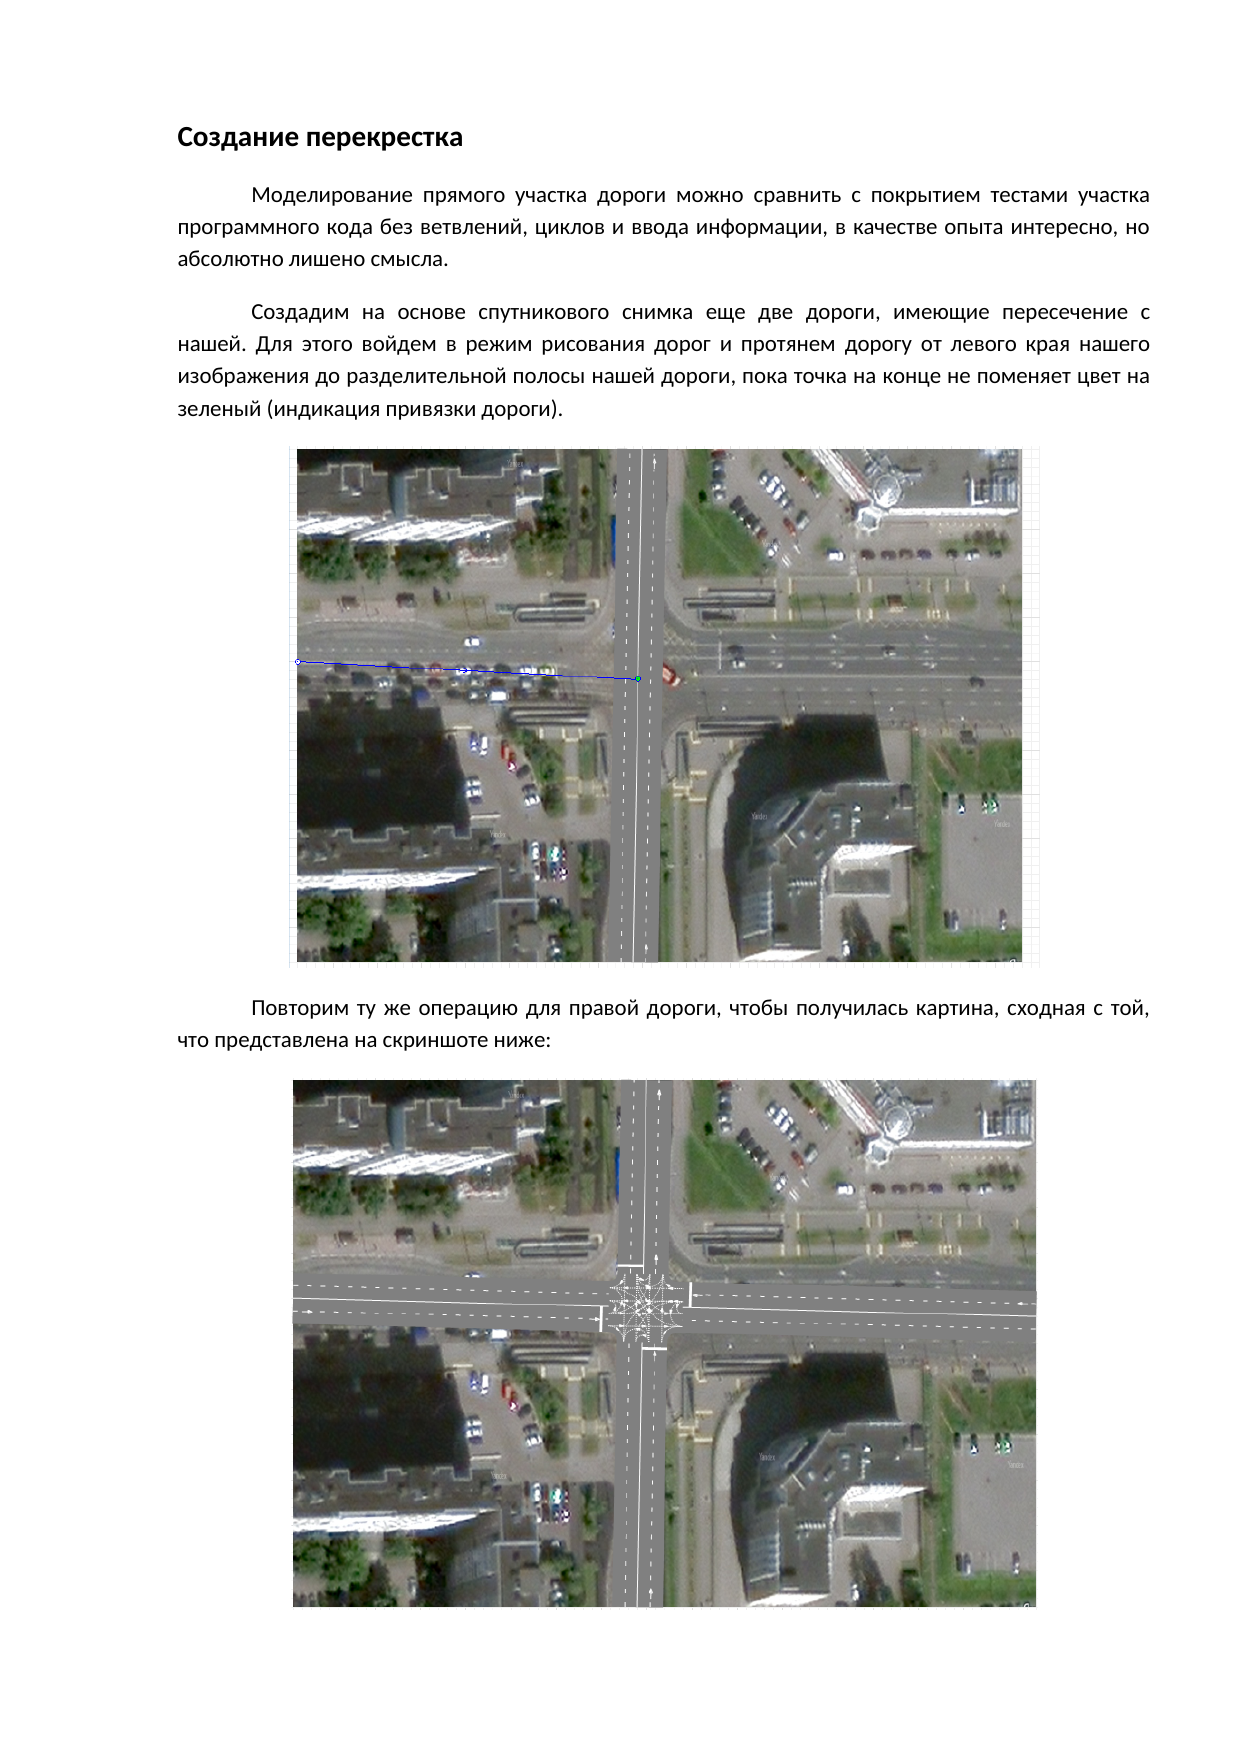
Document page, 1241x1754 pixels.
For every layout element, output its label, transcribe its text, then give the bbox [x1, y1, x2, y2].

text Повторим ту же операцию для правой дороги, чтобы получилась картина, сходная с той, что представлена на скриншоте ниже: [177, 993, 1152, 1053]
text Создание перекрестка [177, 118, 1152, 154]
picture [291, 1078, 1038, 1610]
picture [289, 446, 1040, 968]
text Создадим на основе спутникового снимка еще две дороги, имеющие пересечение с нашей. Для этого войдем в режим рисования дорог и протянем дорогу от левого края нашего изображения до разделительной полосы нашей дороги, пока точка на конце не поменяет цвет на зеленый (индикация привязки дороги). [177, 297, 1152, 422]
text Моделирование прямого участка дороги можно сравнить с покрытием тестами участка программного кода без ветвлений, циклов и ввода информации, в качестве опыта интересно, но абсолютно лишено смысла. [177, 180, 1152, 272]
